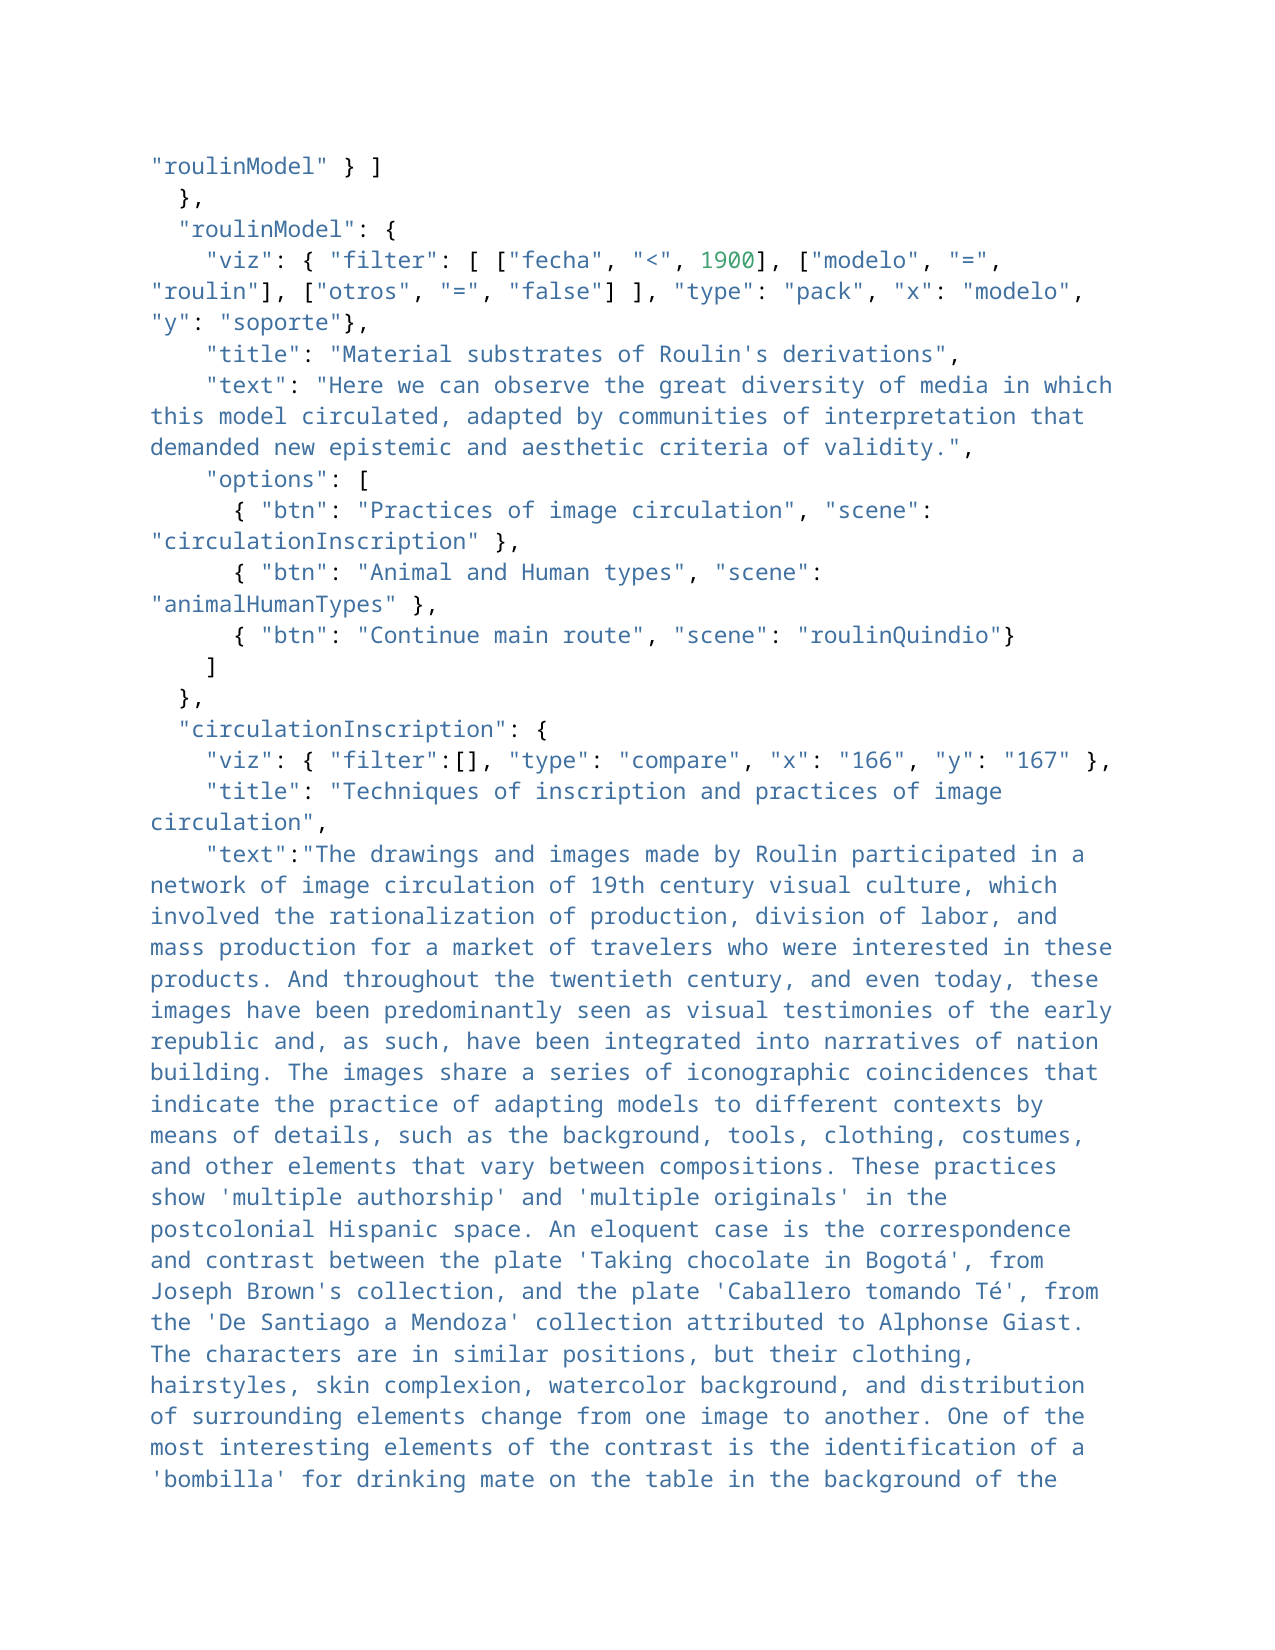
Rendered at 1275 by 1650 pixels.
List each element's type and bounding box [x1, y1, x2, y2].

text [150, 150, 1125, 1494]
